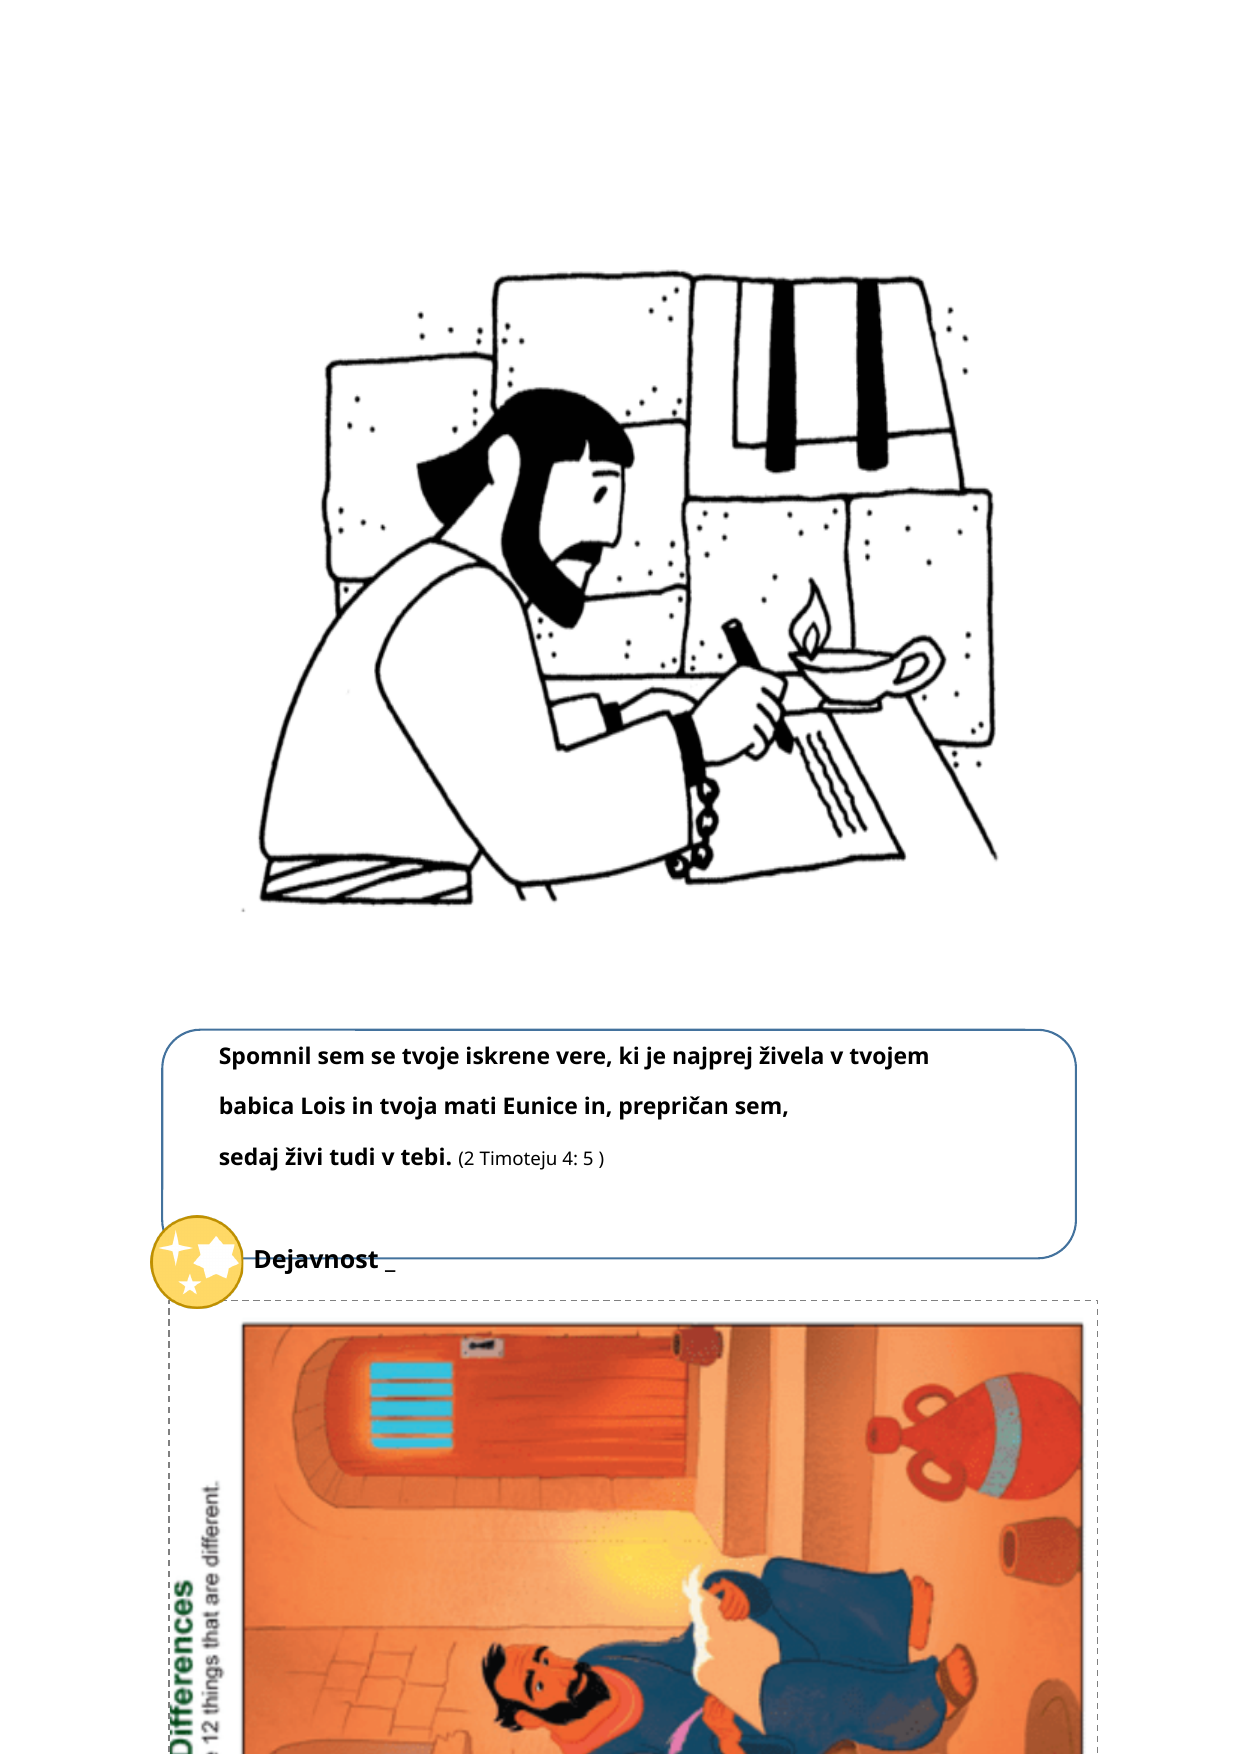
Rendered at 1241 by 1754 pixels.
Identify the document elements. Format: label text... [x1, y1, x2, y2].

text sedaj živi tudi v tebi. (2 Timoteju 4: 5 ) [150, 1141, 1090, 1172]
picture [150, 225, 1123, 934]
picture [150, 1215, 1097, 1754]
text babica Lois in tvoja mati Eunice in, prepričan sem, [150, 1090, 1090, 1121]
text Spomnil sem se tvoje iskrene vere, ki je najprej živela v tvojem [150, 1040, 1090, 1071]
text Dejavnost _ [244, 1241, 1090, 1275]
